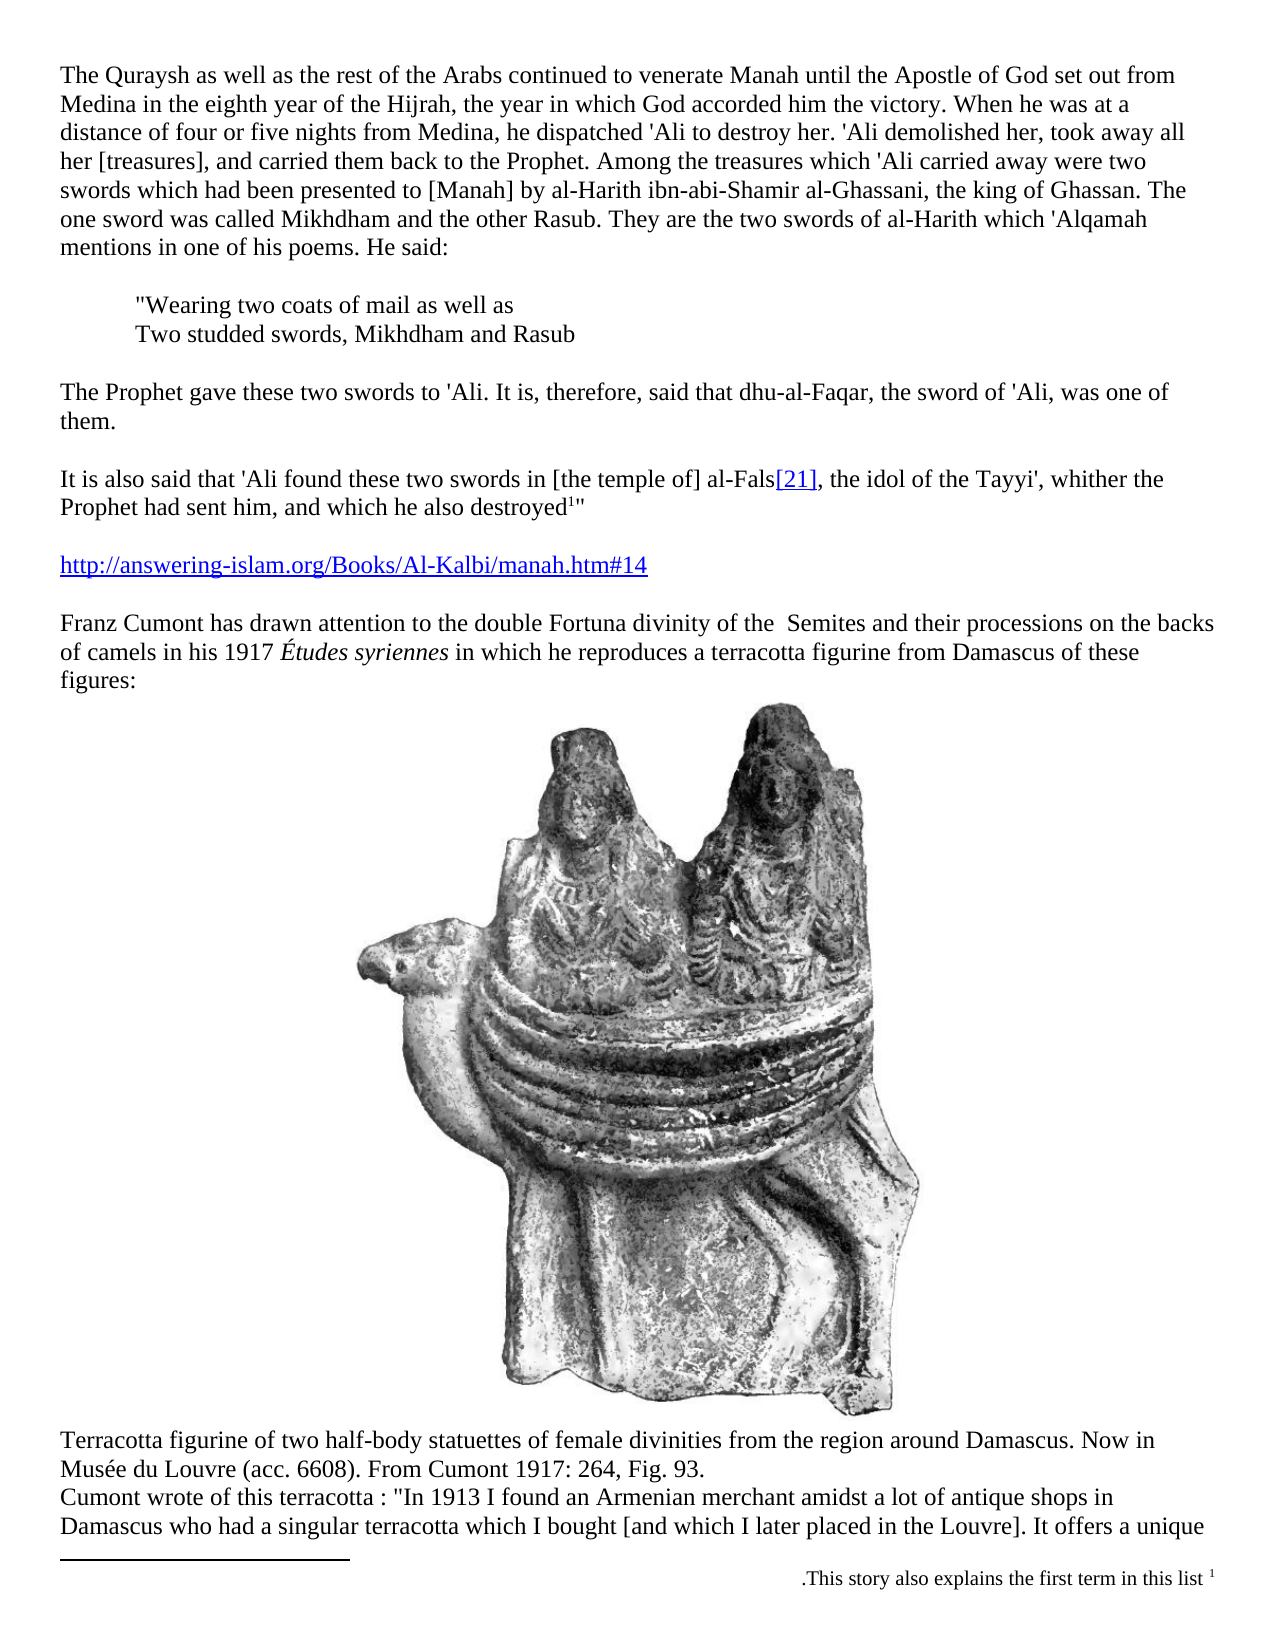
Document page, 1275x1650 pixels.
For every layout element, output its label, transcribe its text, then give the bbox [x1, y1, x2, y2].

text The Quraysh as well as the rest of the Arabs continued to venerate Manah until the Apostle of God set out from Medina in the eighth year of the Hijrah, the year in which God accorded him the victory. When he was at a distance of four or five nights from Medina, he dispatched 'Ali to destroy her. 'Ali demolished her, took away all her [treasures], and carried them back to the Prophet. Among the treasures which 'Ali carried away were two swords which had been presented to [Manah] by al-Harith ibn-abi-Shamir al-Ghassani, the king of Ghassan. The one sword was called Mikhdham and the other Rasub. They are the two swords of al-Harith which 'Alqamah mentions in one of his poems. He said: [60, 60, 1215, 261]
text The Prophet gave these two swords to 'Ali. It is, therefore, said that dhu-al-Faqar, the sword of 'Ali, was one of them. [60, 377, 1215, 434]
picture [347, 694, 928, 1425]
text "Wearing two coats of mail as well as Two studded swords, Mikhdham and Rasub [135, 290, 1215, 348]
text It is also said that 'Ali found these two swords in [the temple of] al-Fals[21], the idol of the Tayyi', whither the Prophet had sent him, and which he also destroyed" [60, 464, 1215, 521]
text http://answering-islam.org/Books/Al-Kalbi/manah.htm#14 [60, 550, 1215, 579]
text Terracotta figurine of two half-body statuettes of female divinities from the region around Damascus. Now in Musée du Louvre (acc. 6608). From Cumont 1917: 264, Fig. 93. [60, 1425, 1215, 1482]
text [60, 1482, 1215, 1540]
text Franz Cumont has drawn attention to the double Fortuna divinity of the Semites and their processions on the backs of camels in his 1917 Études syriennes in which he reproduces a terracotta figurine from Damascus of these figures: [60, 608, 1215, 694]
